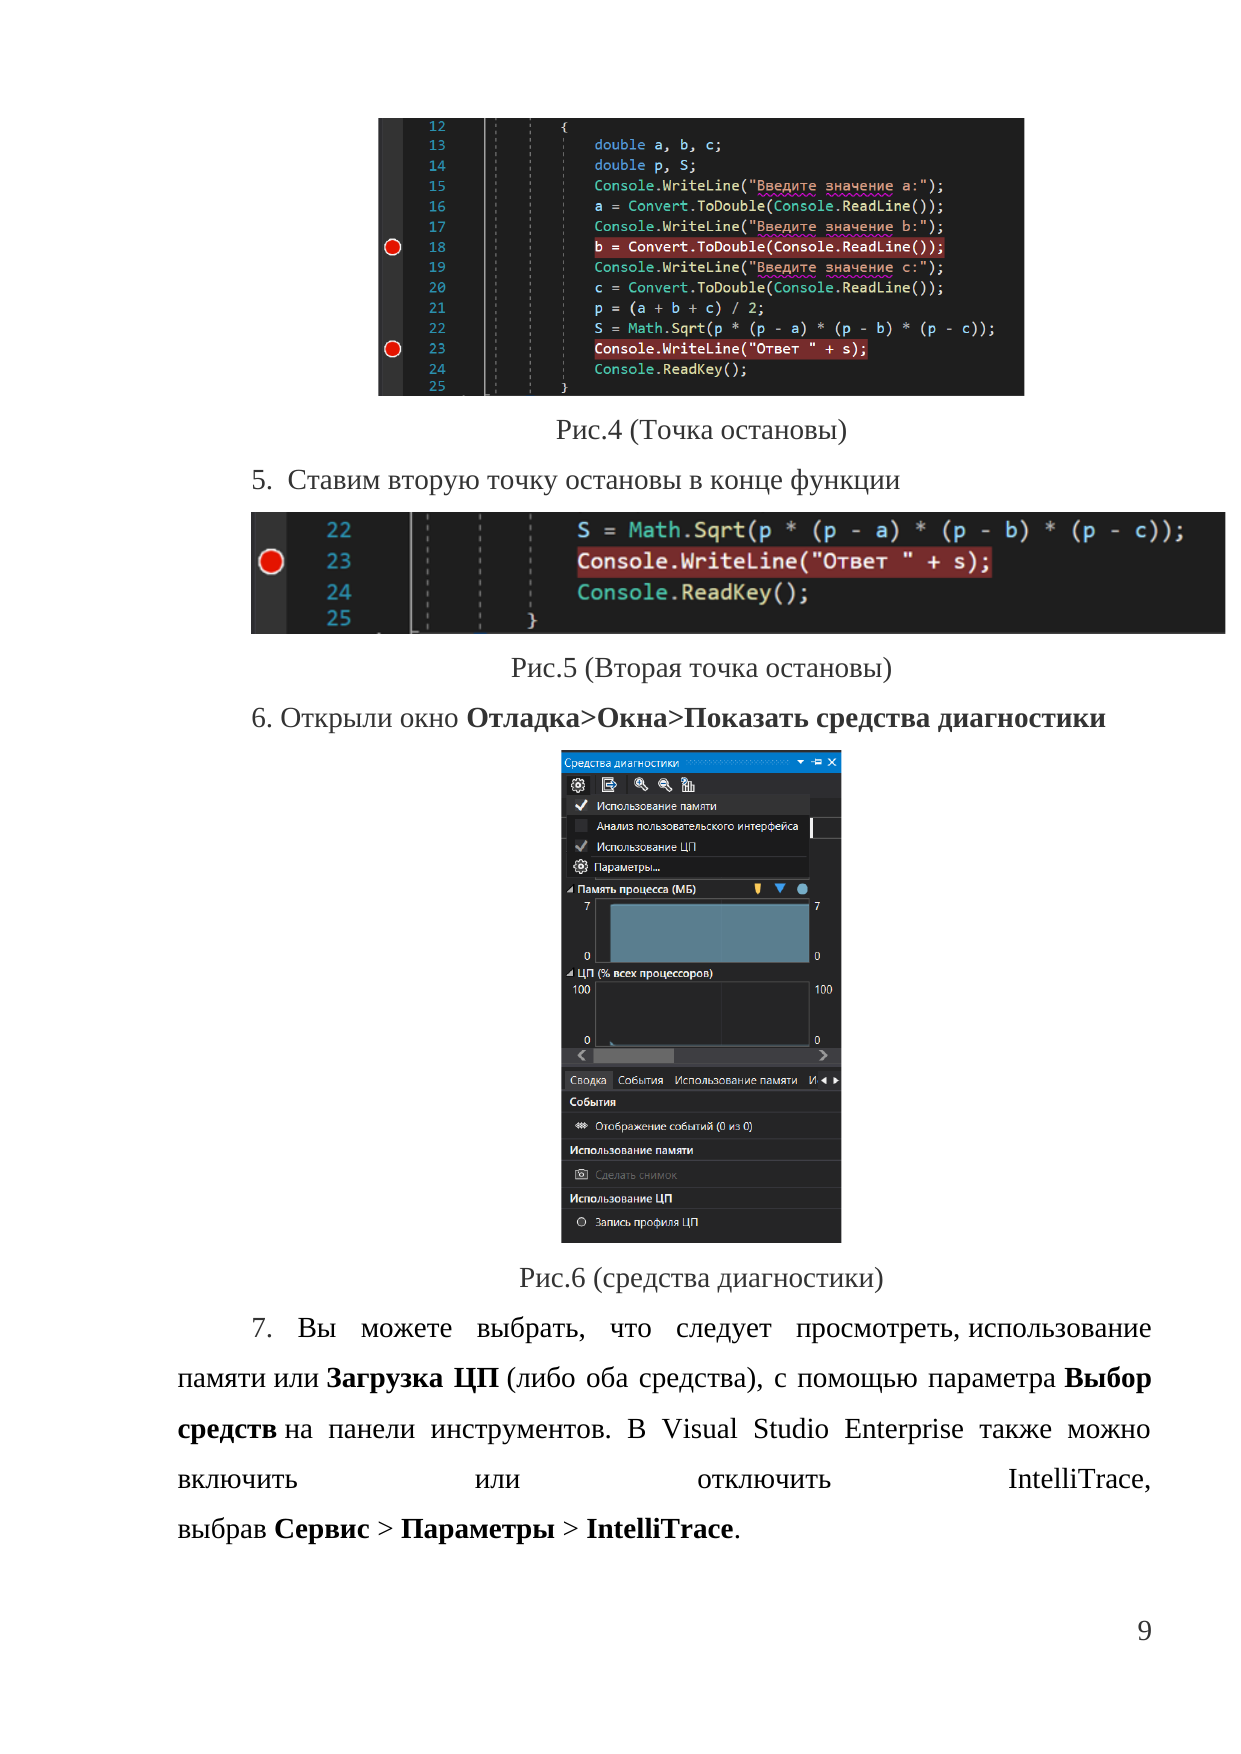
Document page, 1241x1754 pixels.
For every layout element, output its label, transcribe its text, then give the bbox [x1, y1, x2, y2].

picture [561, 750, 842, 1243]
text 6. Открыли окно Отладка>Окна>Показать средства диагностики [177, 700, 1152, 734]
picture [251, 512, 1226, 634]
picture [378, 118, 1025, 396]
text 5. Ставим вторую точку остановы в конце функции [177, 462, 1152, 496]
text 7. Вы можете выбрать, что следует просмотреть, использование памяти или Загрузка ЦП (либо оба средства), с помощью параметра Выбор средств на панели инструментов. В Visual Studio Enterprise также можно включить или отключить IntelliTrace, выбрав Сервис > Параметры > IntelliTrace. [177, 1310, 1152, 1461]
text Рис.4 (Точка остановы) [177, 412, 1152, 445]
text Рис.6 (средства диагностики) [177, 1260, 1152, 1293]
text 7. Вы можете выбрать, что следует просмотреть, использование памяти или Загрузка ЦП (либо оба средства), с помощью параметра Выбор средств на панели инструментов. В Visual Studio Enterprise также можно включить или отключить IntelliTrace, выбрав Сервис > Параметры > IntelliTrace. [177, 1494, 1152, 1545]
text Рис.5 (Вторая точка остановы) [177, 650, 1152, 683]
